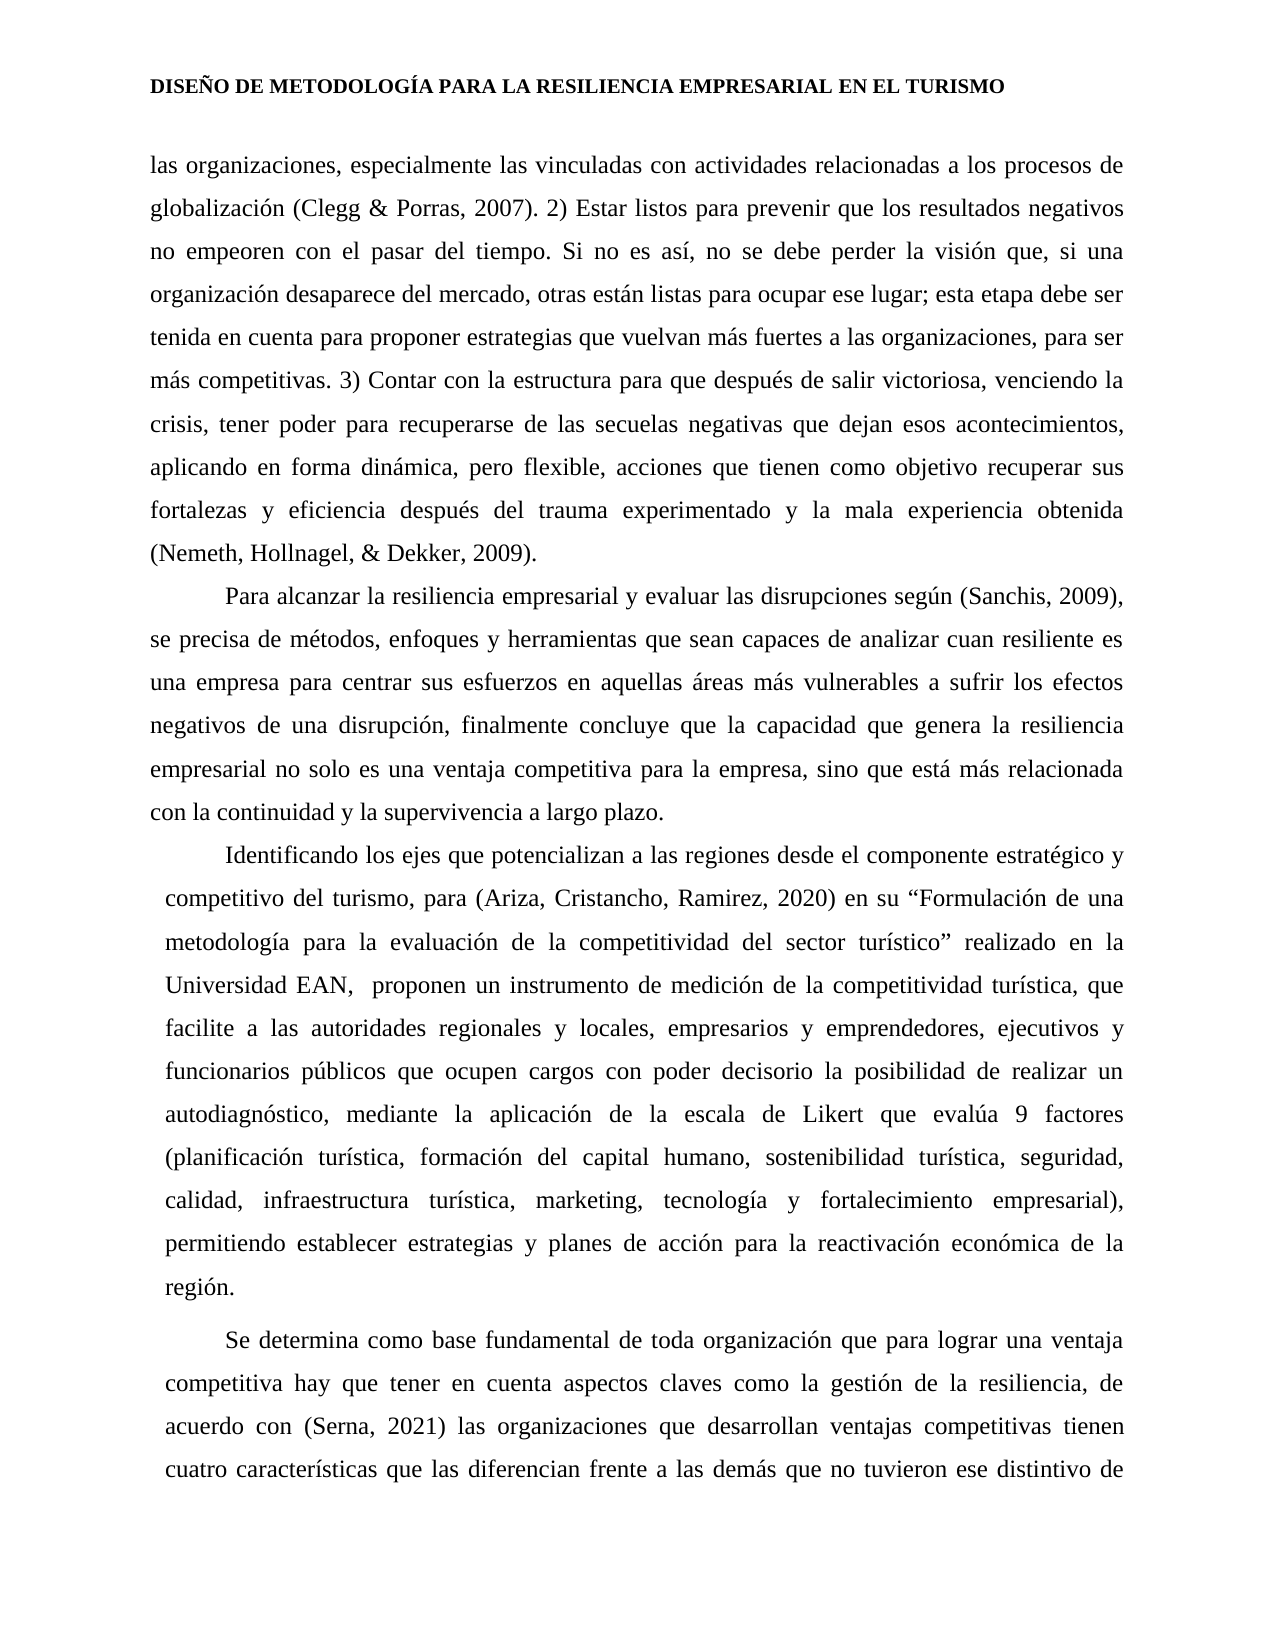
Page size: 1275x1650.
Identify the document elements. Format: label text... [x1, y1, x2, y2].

text Identificando los ejes que potencializan a las regiones desde el componente estratégico y competitivo del turismo, para (Ariza, Cristancho, Ramirez, 2020) en su “Formulación de una metodología para la evaluación de la competitividad del sector turístico” realizado en la Universidad EAN, proponen un instrumento de medición de la competitividad turística, que facilite a las autoridades regionales y locales, empresarios y emprendedores, ejecutivos y funcionarios públicos que ocupen cargos con poder decisorio la posibilidad de realizar un autodiagnóstico, mediante la aplicación de la escala de Likert que evalúa 9 factores (planificación turística, formación del capital humano, sostenibilidad turística, seguridad, calidad, infraestructura turística, marketing, tecnología y fortalecimiento empresarial), permitiendo establecer estrategias y planes de acción para la reactivación económica de la región. [165, 840, 1125, 1300]
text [150, 150, 1125, 567]
text Para alcanzar la resiliencia empresarial y evaluar las disrupciones según (Sanchis, 2009), se precisa de métodos, enfoques y herramientas que sean capaces de analizar cuan resiliente es una empresa para centrar sus esfuerzos en aquellas áreas más vulnerables a sufrir los efectos negativos de una disrupción, finalmente concluye que la capacidad que genera la resiliencia empresarial no solo es una ventaja competitiva para la empresa, sino que está más relacionada con la continuidad y la supervivencia a largo plazo. [150, 581, 1125, 826]
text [165, 1325, 1125, 1483]
